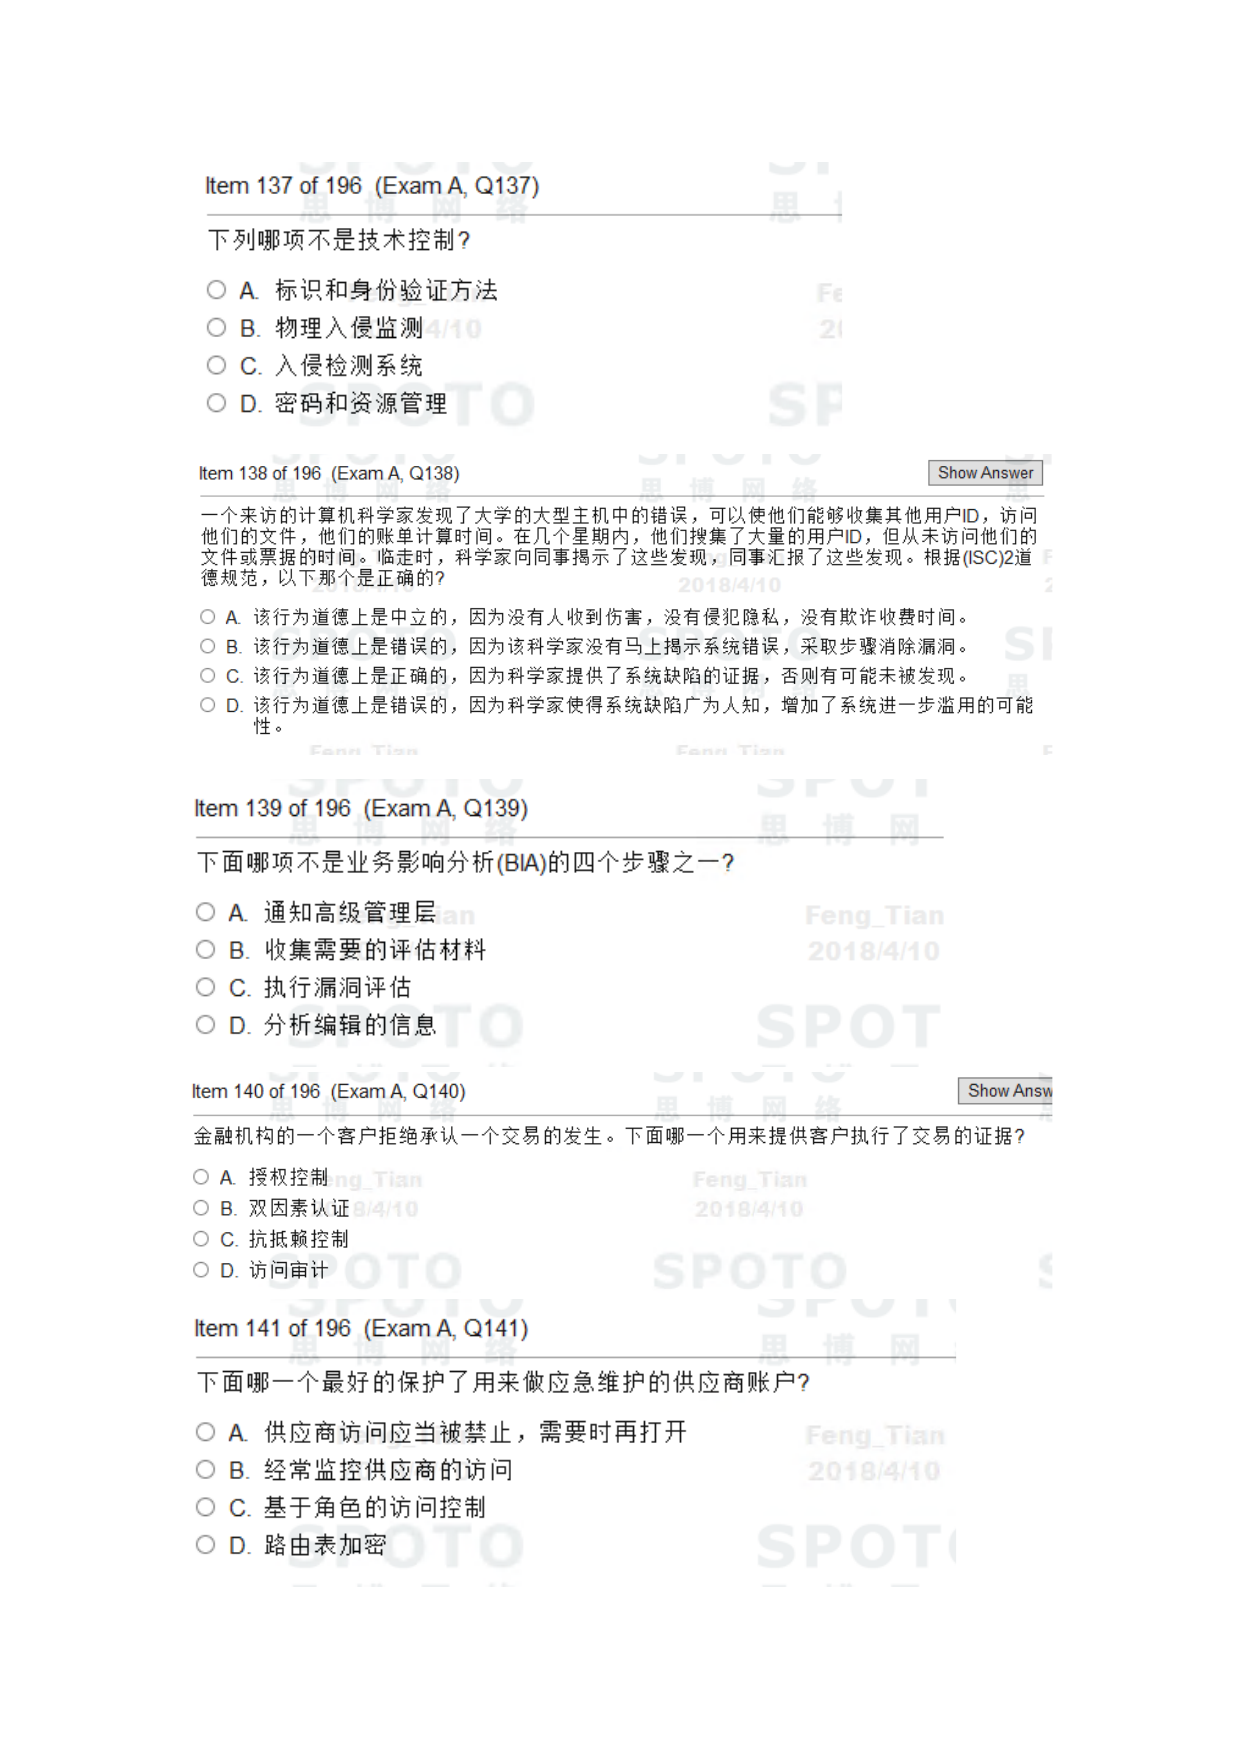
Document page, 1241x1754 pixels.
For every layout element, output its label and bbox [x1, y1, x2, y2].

picture [187, 1072, 1053, 1293]
picture [187, 779, 944, 1067]
picture [187, 454, 1053, 755]
picture [187, 162, 843, 436]
picture [187, 1299, 957, 1587]
